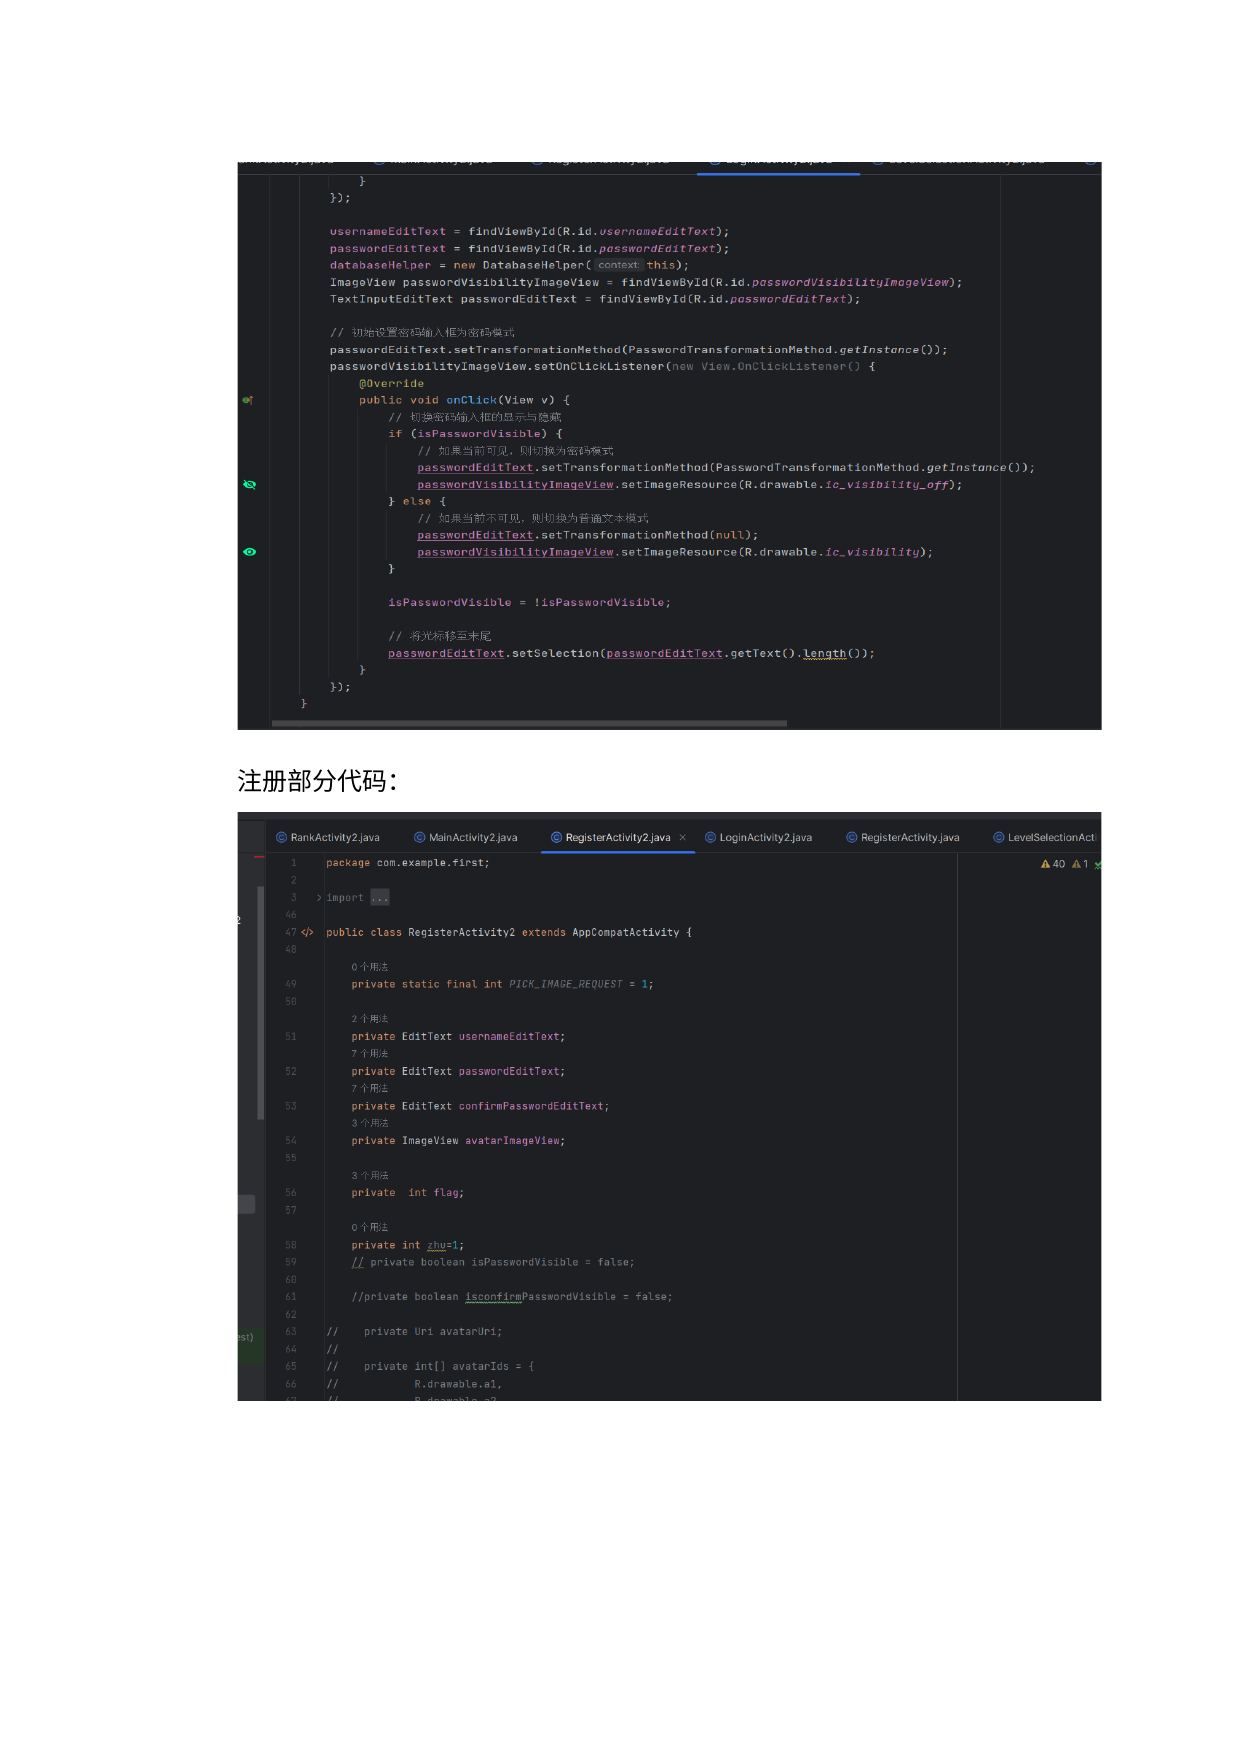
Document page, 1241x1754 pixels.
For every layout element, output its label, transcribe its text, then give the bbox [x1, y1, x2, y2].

picture [237, 162, 1102, 730]
text 注册部分代码： [187, 747, 1053, 812]
picture [237, 812, 1102, 1401]
